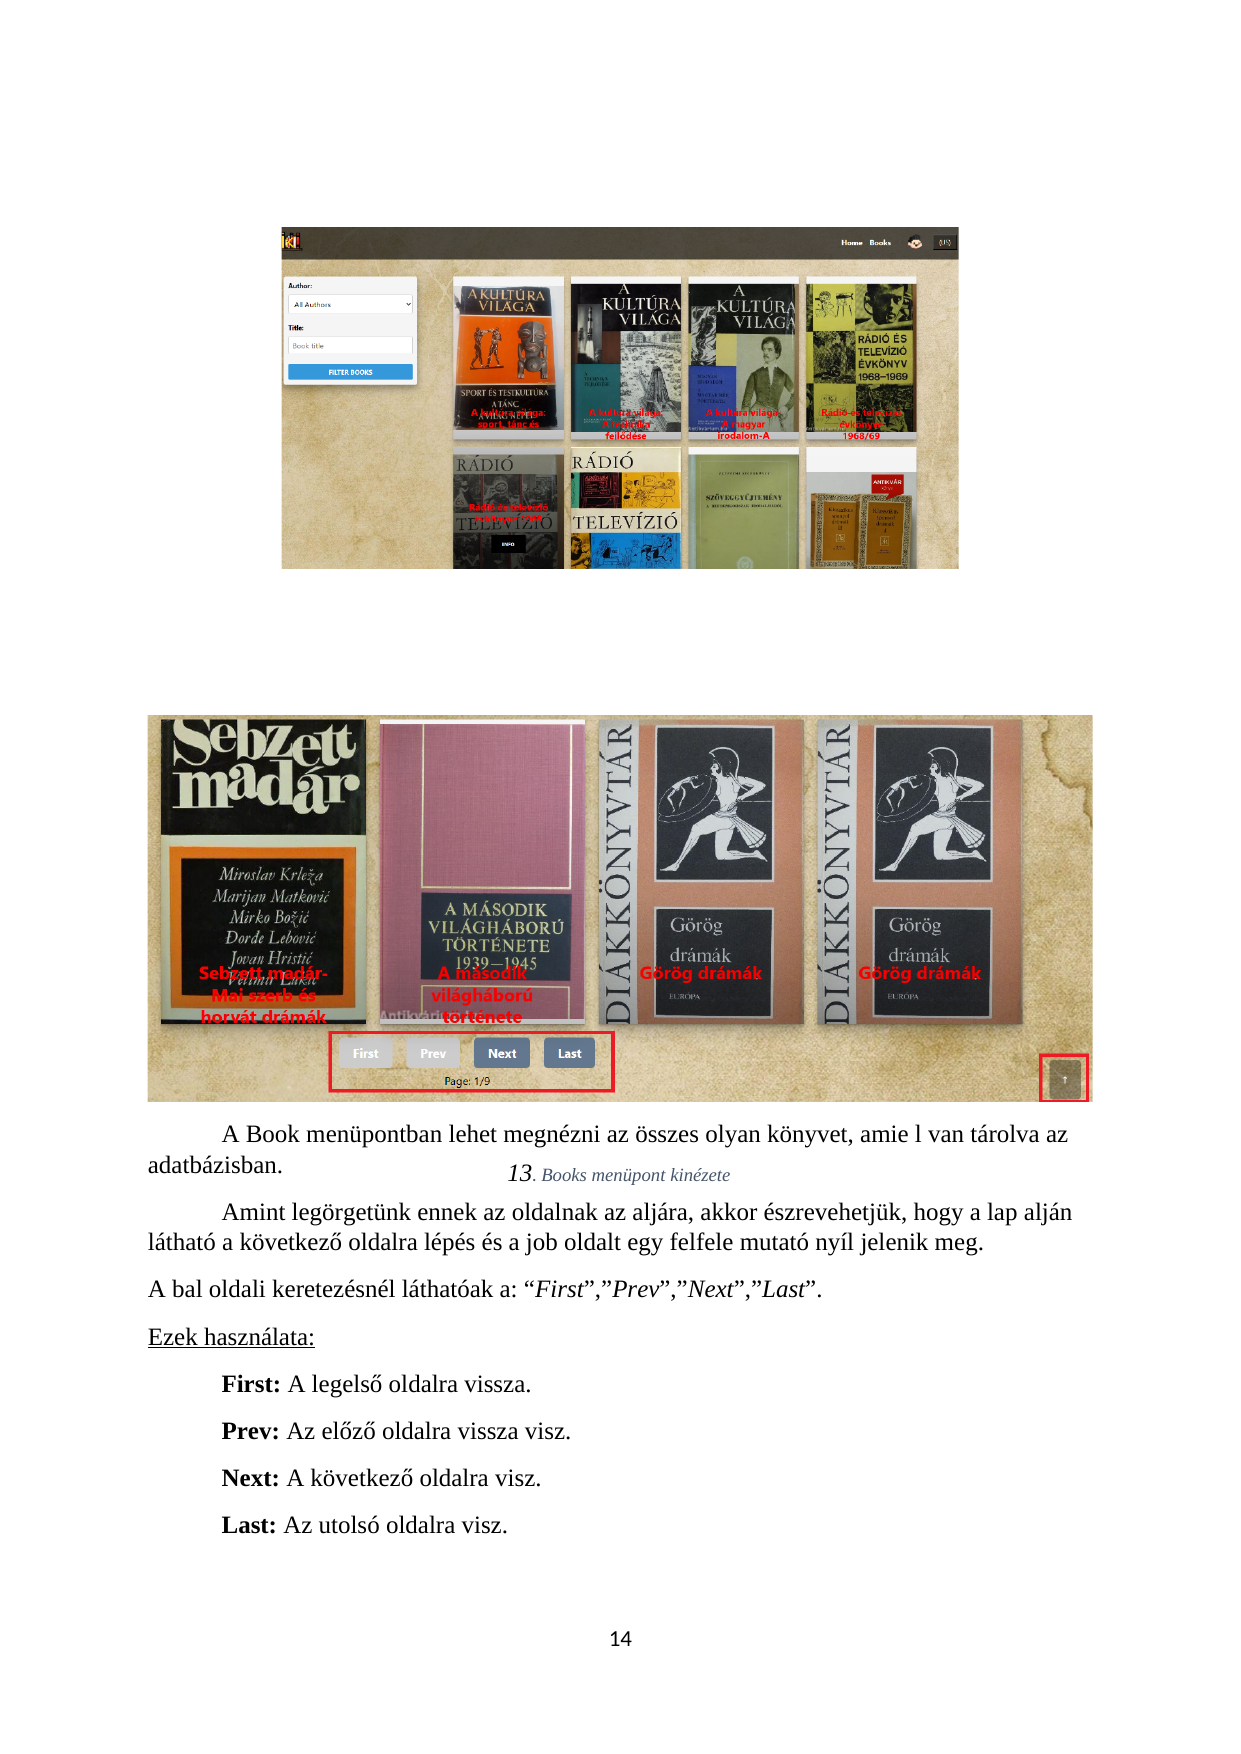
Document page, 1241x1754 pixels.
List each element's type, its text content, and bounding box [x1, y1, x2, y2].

picture [281, 227, 959, 569]
text Prev: Az előző oldalra vissza visz. [148, 1416, 1093, 1444]
text Amint legörgetünk ennek az oldalnak az aljára, akkor észrevehetjük, hogy a lap alján látható a következő oldalra lépés és a job oldalt egy felfele mutató nyíl jelenik meg. [148, 1197, 1093, 1256]
picture [147, 715, 1093, 1102]
text Ezek használata: [148, 1322, 1093, 1350]
text A bal oldali keretezésnél láthatóak a: “First”,”Prev”,”Next”,”Last”. [148, 1274, 1093, 1303]
text Last: Az utolsó oldalra visz. [148, 1510, 1093, 1539]
text Next: A következő oldalra visz. [148, 1463, 1093, 1492]
text First: A legelső oldalra vissza. [148, 1369, 1093, 1397]
text A Book menüpontban lehet megnézni az összes olyan könyvet, amie l van tárolva az adatbázisban. [148, 1102, 1093, 1179]
